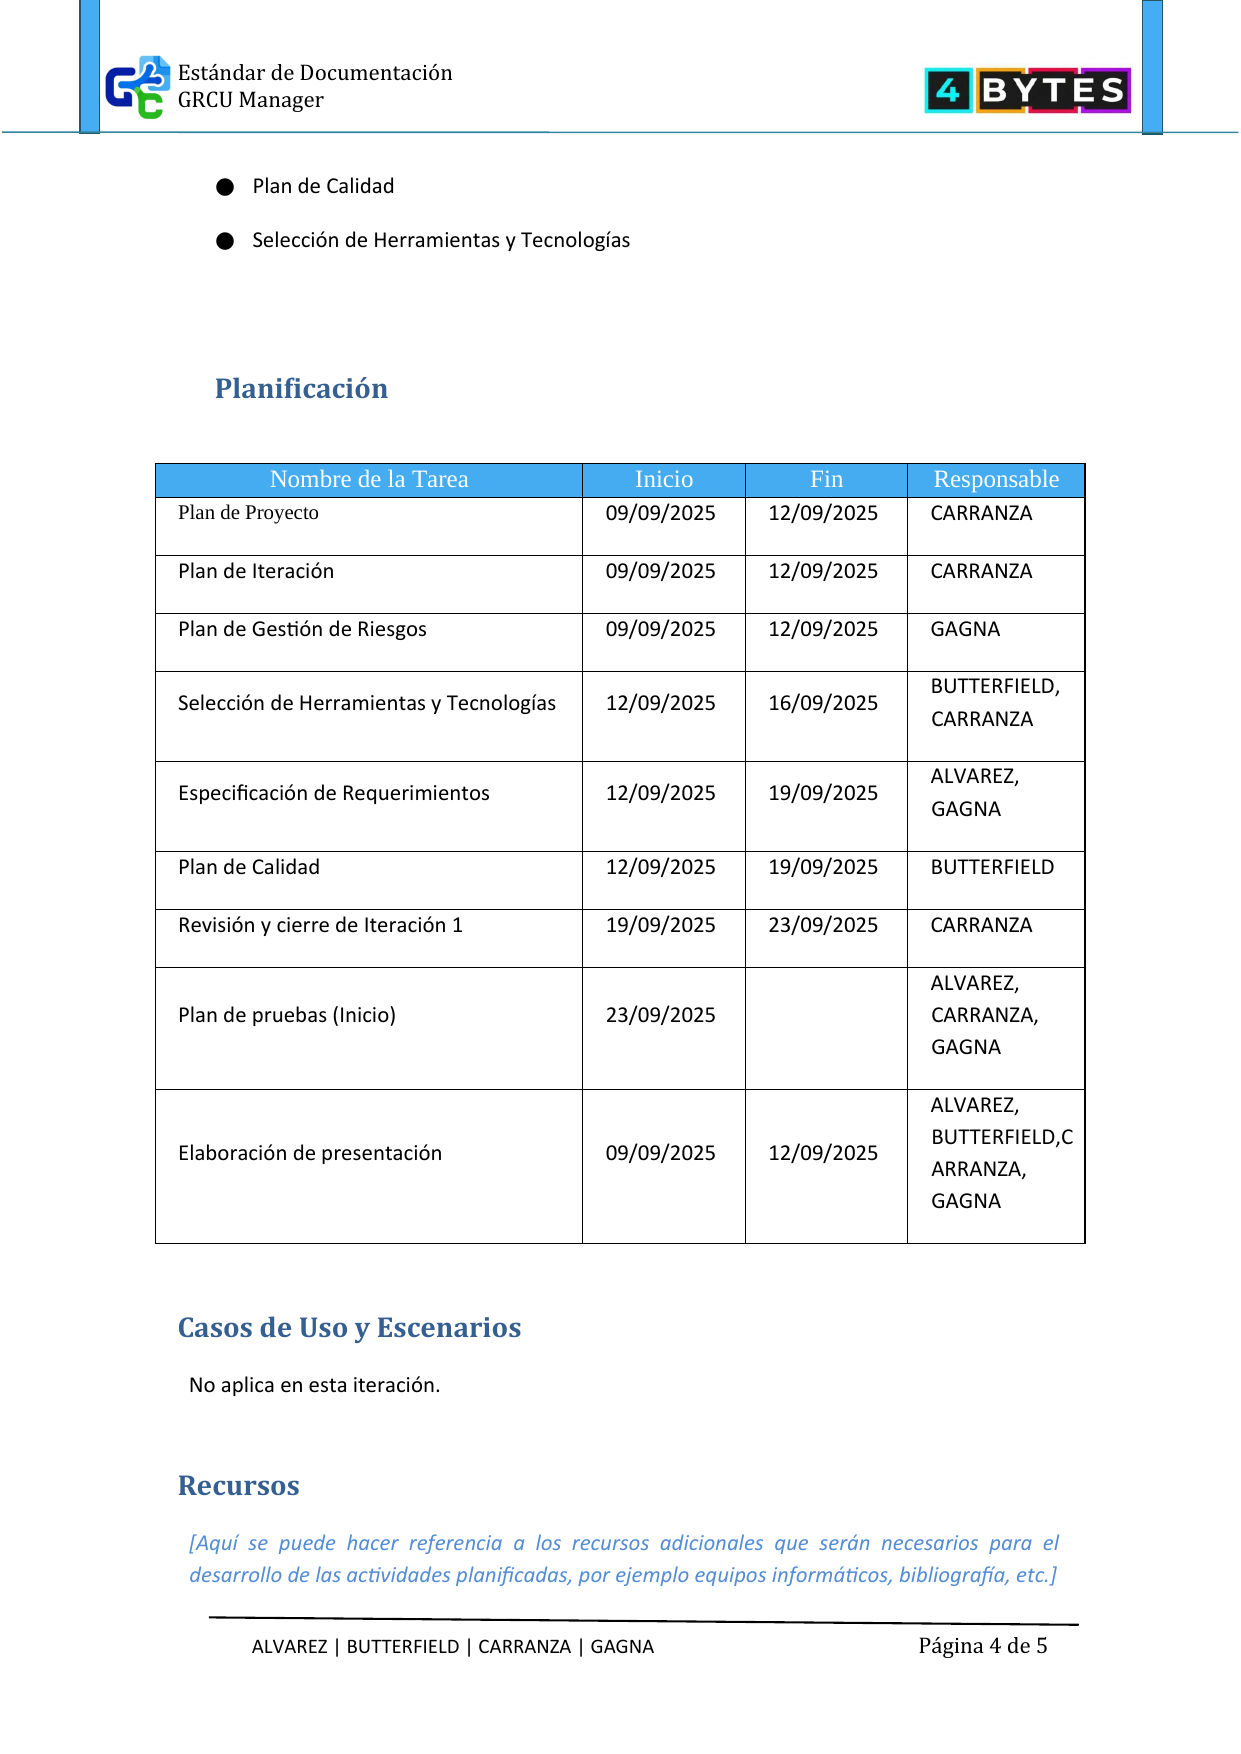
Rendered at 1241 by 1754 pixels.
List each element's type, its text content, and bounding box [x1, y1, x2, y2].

table_header Responsable [908, 464, 1084, 497]
table_cell 19/09/2025 [746, 852, 907, 909]
table_cell CARRANZA [908, 498, 1084, 555]
table_cell 12/09/2025 [583, 762, 745, 851]
table_cell 12/09/2025 [746, 556, 907, 613]
list Selección de Herramientas y Tecnologías [215, 214, 1063, 261]
table_header Inicio [583, 464, 745, 497]
table_cell 09/09/2025 [583, 1090, 745, 1243]
table_cell BUTTERFIELD [908, 852, 1084, 909]
table_cell 23/09/2025 [583, 968, 745, 1089]
picture [101, 50, 175, 122]
table_cell CARRANZA [908, 910, 1084, 967]
subtitle Planificación [214, 371, 1063, 405]
table_cell BUTTERFIELD, CARRANZA [908, 672, 1084, 761]
table_cell CARRANZA [908, 556, 1084, 613]
table_cell 12/09/2025 [746, 1090, 907, 1243]
table_cell Elaboración de presentación [156, 1090, 582, 1243]
table_cell Plan de Gestión de Riesgos [156, 614, 582, 671]
table_cell 09/09/2025 [583, 614, 745, 671]
table_header Nombre de la Tarea [156, 464, 582, 497]
table_cell ALVAREZ, CARRANZA, GAGNA [908, 968, 1084, 1089]
table_cell Selección de Herramientas y Tecnologías [156, 672, 582, 761]
table_cell 12/09/2025 [746, 498, 907, 555]
text Recursos [177, 1468, 1063, 1502]
table_cell 12/09/2025 [583, 852, 745, 909]
table_cell GAGNA [908, 614, 1084, 671]
table_cell 12/09/2025 [746, 614, 907, 671]
list Plan de Calidad [215, 160, 1063, 207]
table_header Fin [746, 464, 907, 497]
table_cell ALVAREZ, BUTTERFIELD,CARRANZA, GAGNA [908, 1090, 1084, 1243]
text No aplica en esta iteración. [189, 1370, 1063, 1398]
text [Aquí se puede hacer referencia a los recursos adicionales que serán necesarios para el desarrollo de las actividades planificadas, por ejemplo equipos informáticos, bibliografía, etc.] [189, 1528, 1063, 1588]
table_cell 09/09/2025 [583, 556, 745, 613]
table_cell Plan de Calidad [156, 852, 582, 909]
table_cell Plan de Proyecto [156, 498, 582, 555]
table_cell 19/09/2025 [746, 762, 907, 851]
table_cell ALVAREZ, GAGNA [908, 762, 1084, 851]
table_cell 23/09/2025 [746, 910, 907, 967]
table_cell 12/09/2025 [583, 672, 745, 761]
table_cell 16/09/2025 [746, 672, 907, 761]
table_cell Revisión y cierre de Iteración 1 [156, 910, 582, 967]
table_cell 09/09/2025 [583, 498, 745, 555]
table_cell 19/09/2025 [583, 910, 745, 967]
text Casos de Uso y Escenarios [177, 1310, 1063, 1344]
table_cell Plan de pruebas (Inicio) [156, 968, 582, 1089]
table_cell [746, 968, 907, 1089]
table_cell Especificación de Requerimientos [156, 762, 582, 851]
table_cell Plan de Iteración [156, 556, 582, 613]
picture [921, 60, 1135, 118]
